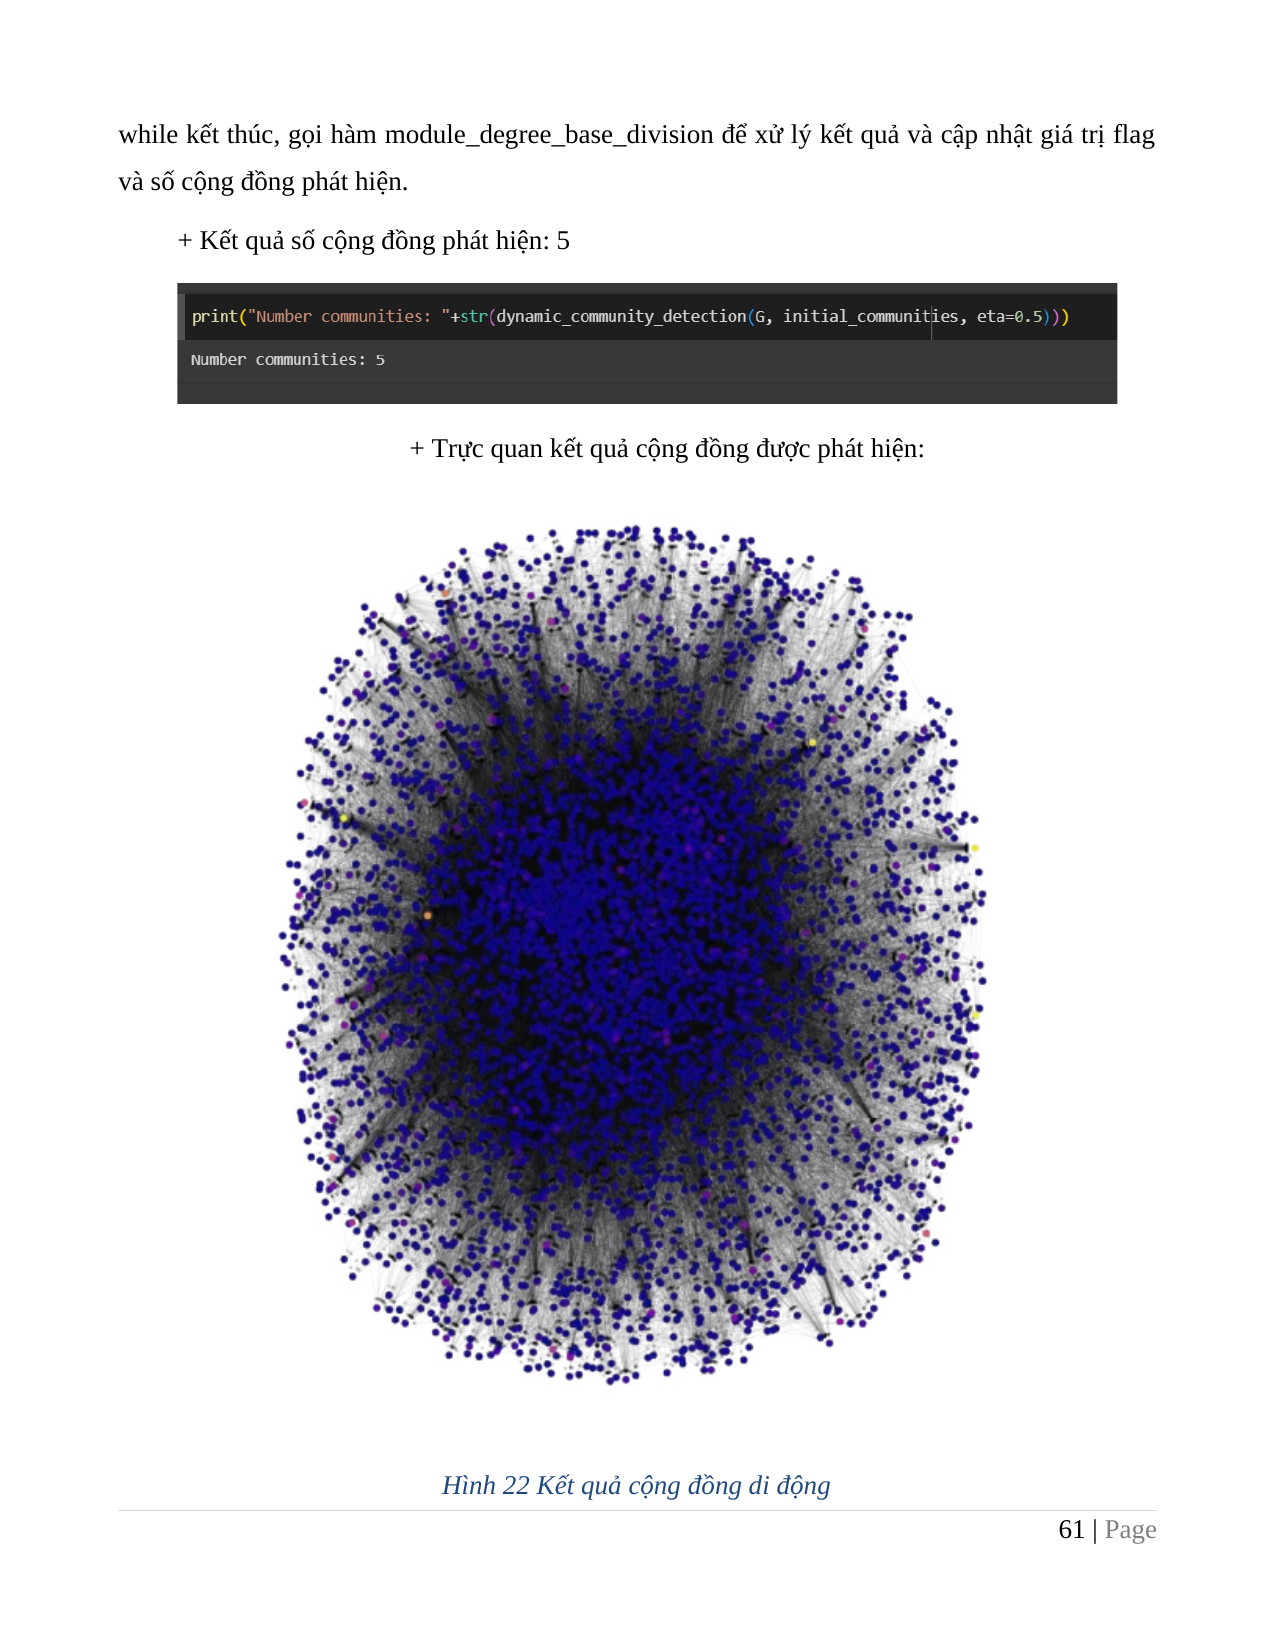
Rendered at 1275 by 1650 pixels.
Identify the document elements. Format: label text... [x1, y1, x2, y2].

text + Kết quả số cộng đồng phát hiện: 5 [118, 224, 1157, 255]
picture [177, 283, 1118, 404]
picture [240, 478, 1035, 1442]
text Hình 22 Kết quả cộng đồng di động [118, 1469, 1157, 1501]
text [118, 118, 1157, 196]
